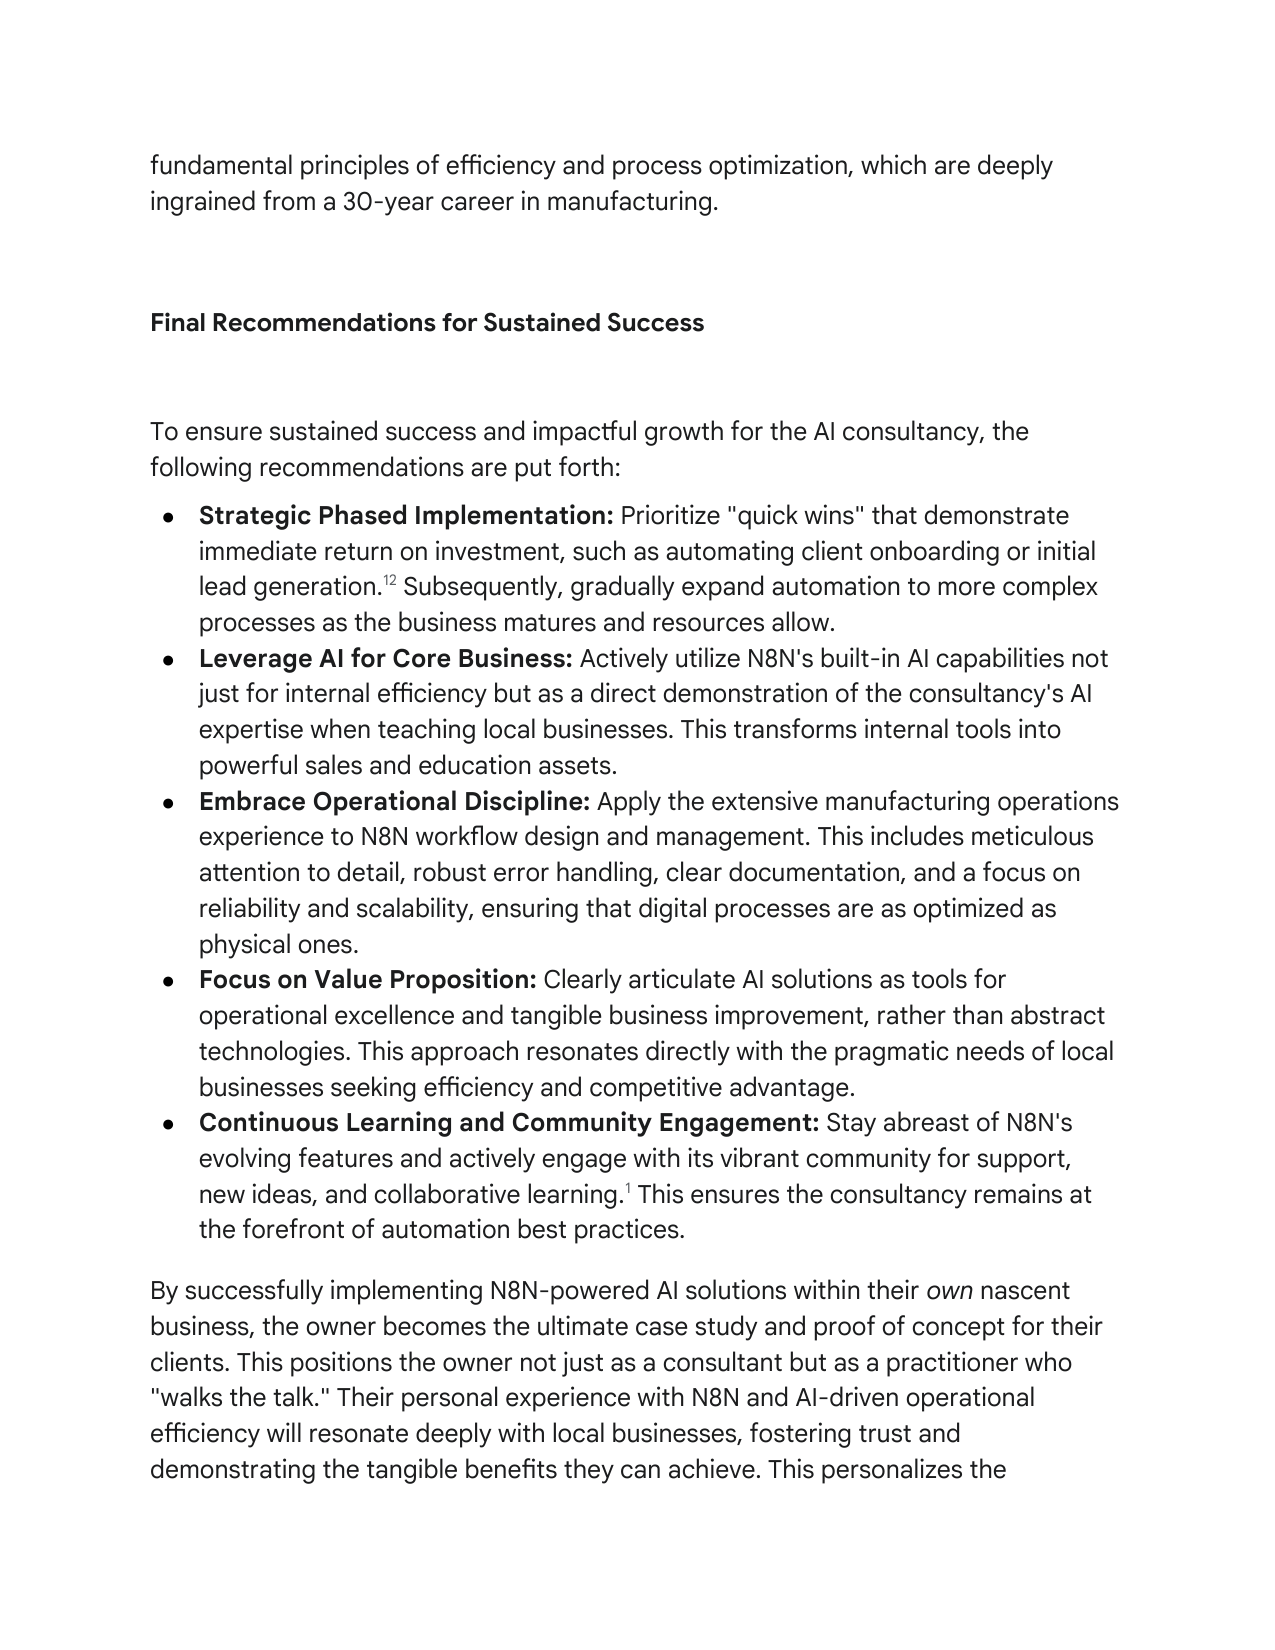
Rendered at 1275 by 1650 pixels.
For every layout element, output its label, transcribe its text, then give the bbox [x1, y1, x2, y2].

list Continuous Learning and Community Engagement: Stay abreast of N8N's evolving features and actively engage with its vibrant community for support, new ideas, and collaborative learning.1 This ensures the consultancy remains at the forefront of automation best practices. [161, 1107, 1125, 1246]
list Embrace Operational Discipline: Apply the extensive manufacturing operations experience to N8N workflow design and management. This includes meticulous attention to detail, robust error handling, clear documentation, and a focus on reliability and scalability, ensuring that digital processes are as optimized as physical ones. [161, 786, 1125, 960]
text To ensure sustained success and impactful growth for the AI consultancy, the following recommendations are put forth: [150, 416, 1125, 483]
list Leverage AI for Core Business: Actively utilize N8N's built-in AI capabilities not just for internal efficiency but as a direct demonstration of the consultancy's AI expertise when teaching local businesses. This transforms internal tools into powerful sales and education assets. [161, 643, 1125, 782]
list Focus on Value Proposition: Clearly articulate AI solutions as tools for operational excellence and tangible business improvement, rather than abstract technologies. This approach resonates directly with the pragmatic needs of local businesses seeking efficiency and competitive advantage. [161, 964, 1125, 1103]
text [150, 150, 1125, 217]
subtitle Final Recommendations for Sustained Success [150, 307, 1125, 338]
list Strategic Phased Implementation: Prioritize "quick wins" that demonstrate immediate return on investment, such as automating client onboarding or initial lead generation.12 Subsequently, gradually expand automation to more complex processes as the business matures and resources allow. [161, 500, 1125, 639]
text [150, 1275, 1125, 1485]
